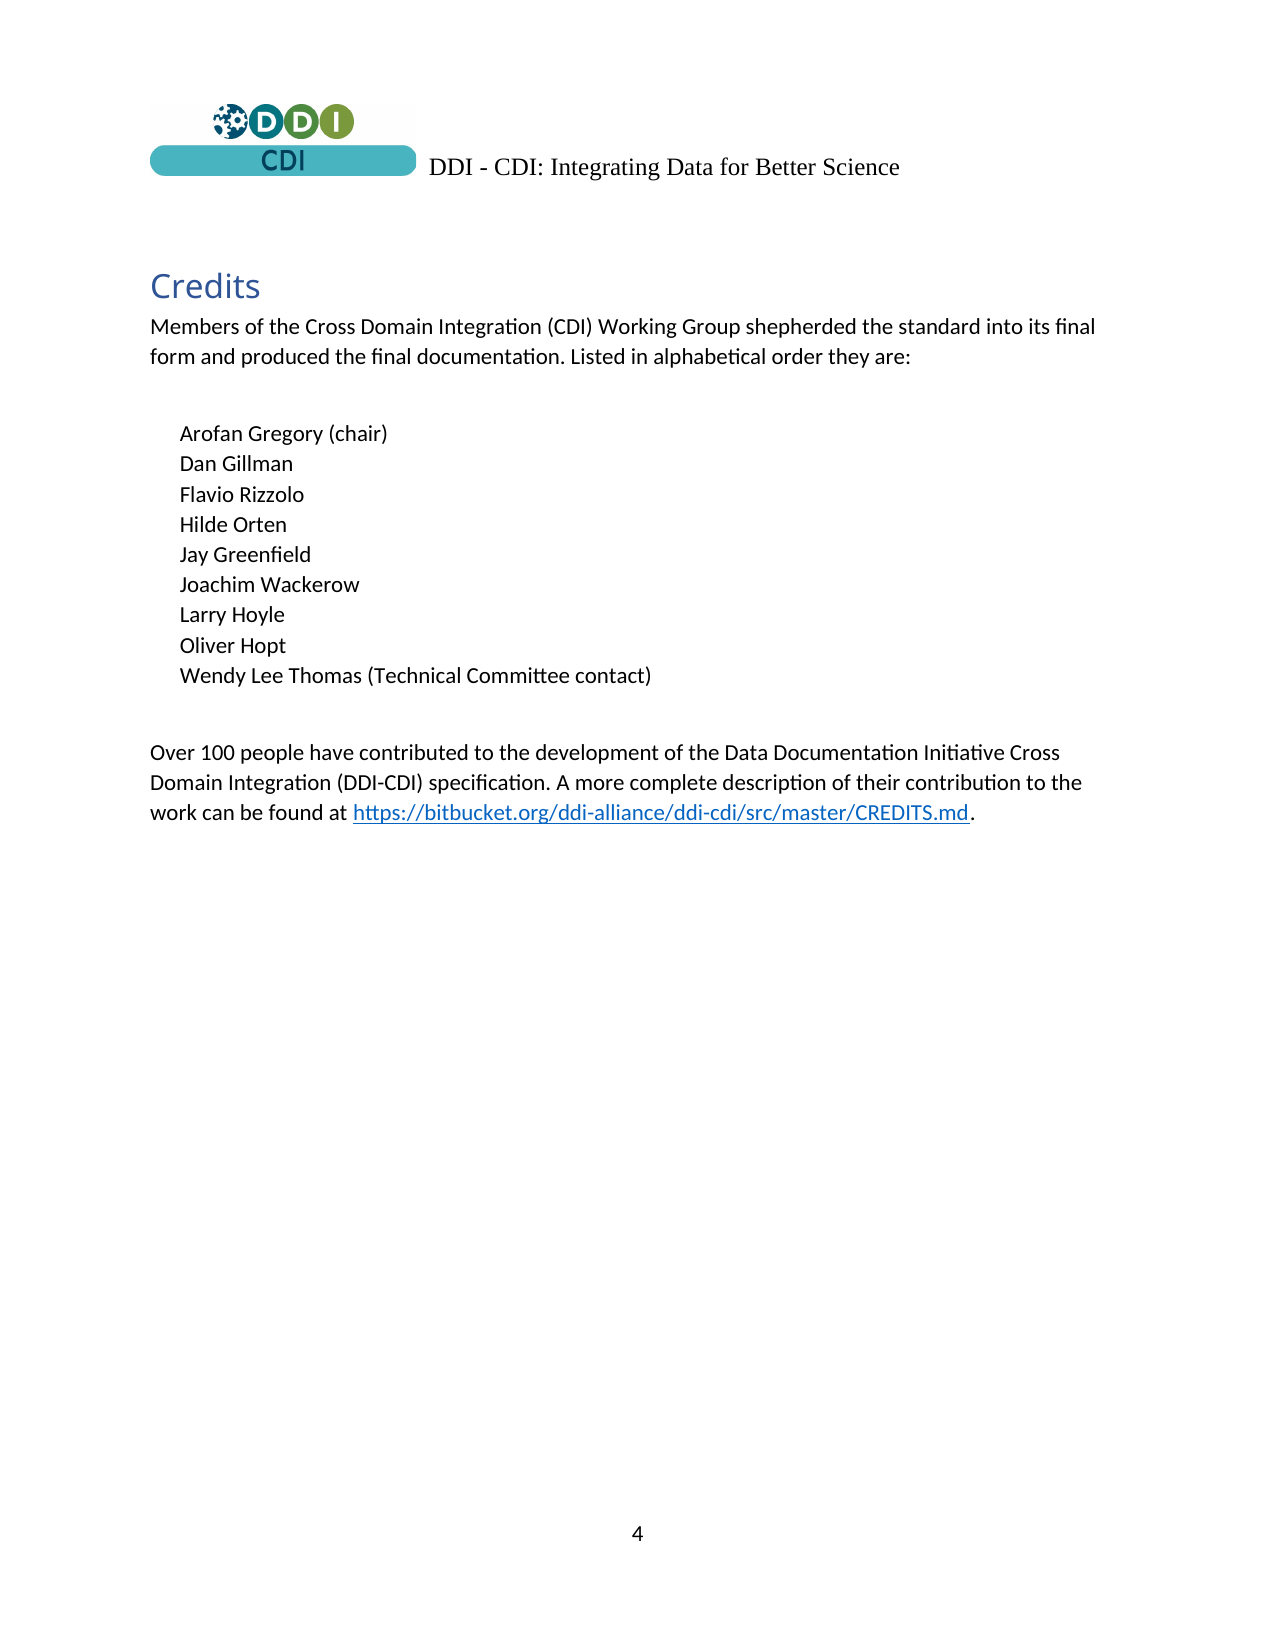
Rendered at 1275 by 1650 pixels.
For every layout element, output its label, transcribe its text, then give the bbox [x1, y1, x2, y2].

text Flavio Rizzolo [150, 480, 1125, 508]
text Arofan Gregory (chair) [150, 419, 1125, 447]
text Wendy Lee Thomas (Technical Committee contact) [150, 661, 1125, 689]
picture [150, 104, 417, 176]
text Over 100 people have contributed to the development of the Data Documentation Initiative Cross Domain Integration (DDI-CDI) specification. A more complete description of their contribution to the work can be found at https://bitbucket.org/ddi-alliance/ddi-cdi/src/master/CREDITS.md. [150, 738, 1125, 827]
text Joachim Wackerow [150, 570, 1125, 598]
text Members of the Cross Domain Integration (CDI) Working Group shepherded the standard into its final form and produced the final documentation. Listed in alphabetical order they are: [150, 312, 1125, 370]
text Jay Greenfield [150, 540, 1125, 568]
subtitle Credits [150, 263, 1125, 308]
text Larry Hoyle [150, 601, 1125, 629]
text Dan Gillman [150, 449, 1125, 478]
text Oliver Hopt [150, 631, 1125, 659]
text Hilde Orten [150, 510, 1125, 538]
